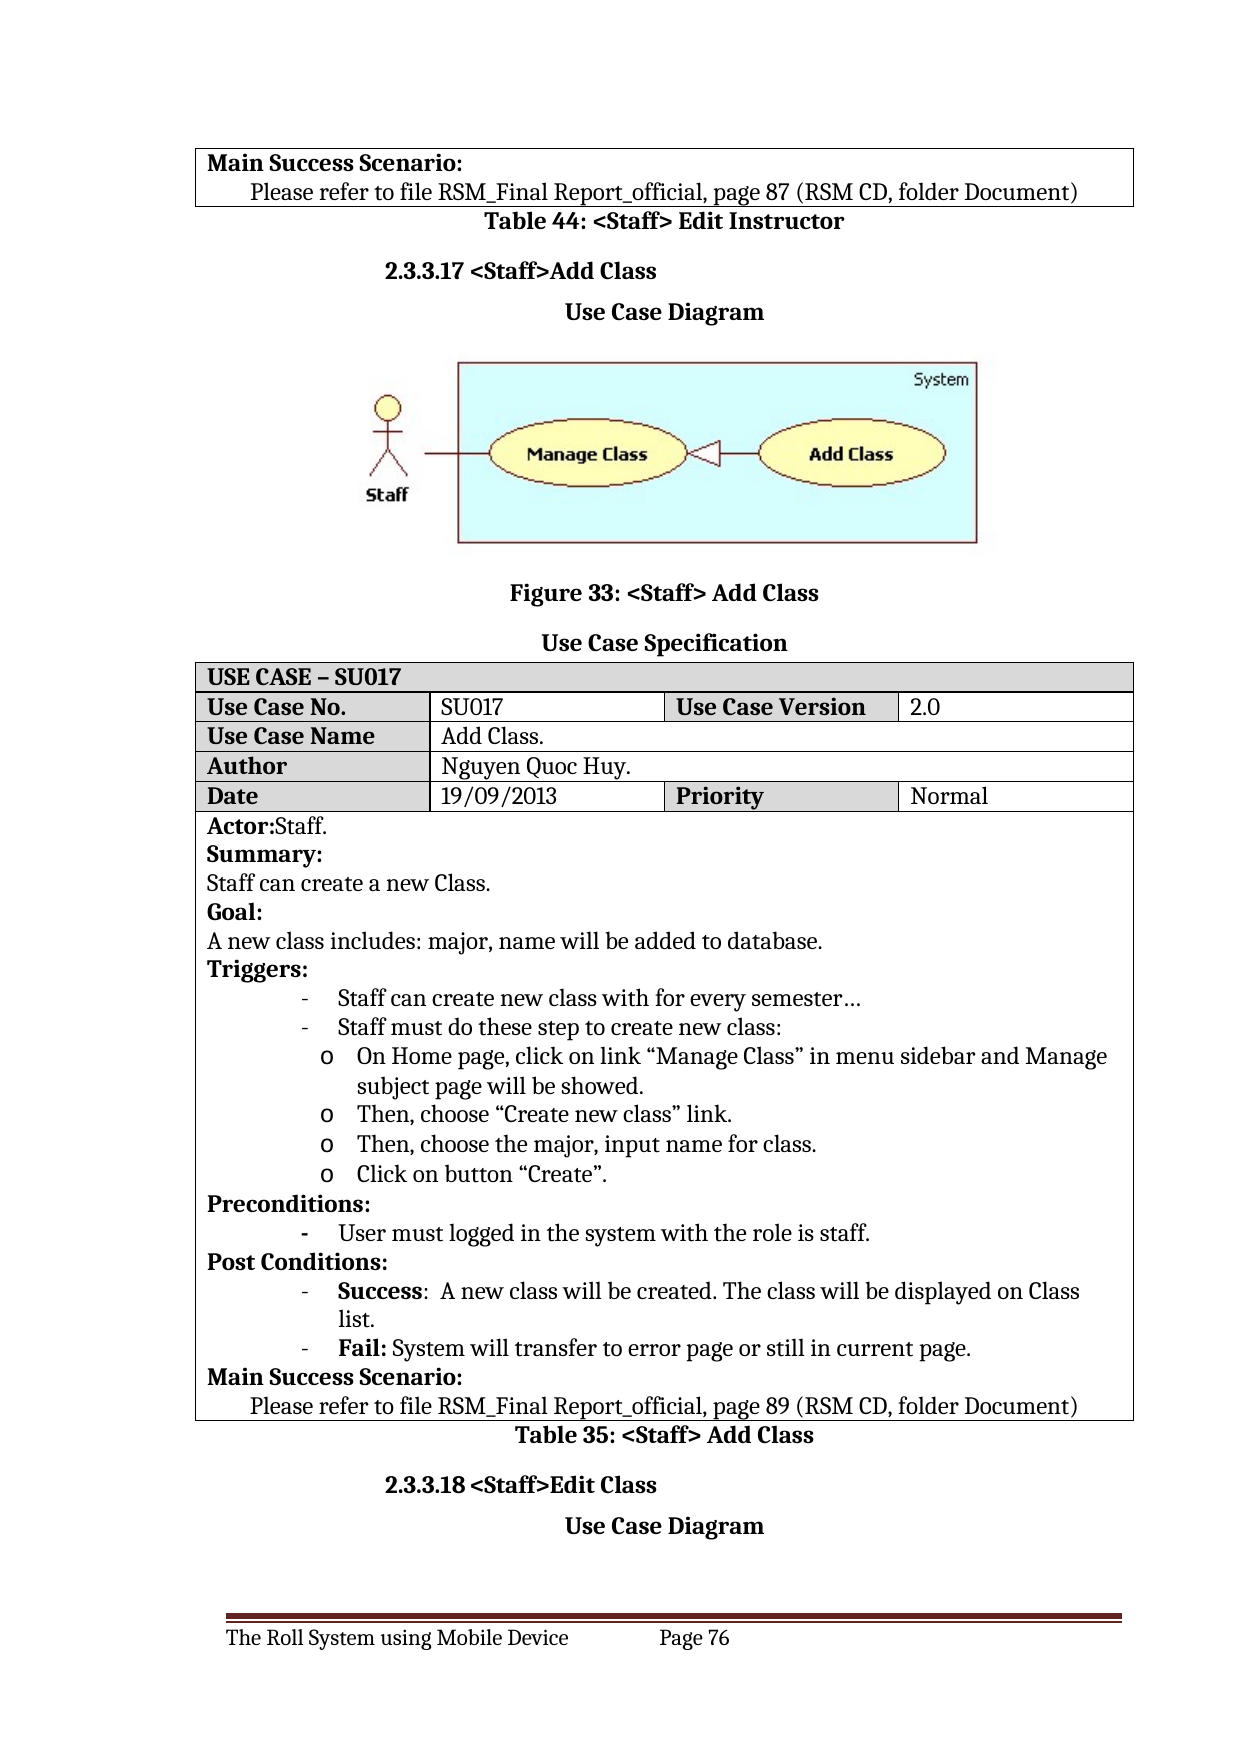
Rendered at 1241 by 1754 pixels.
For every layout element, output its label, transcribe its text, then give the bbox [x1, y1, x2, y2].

table_header USE CASE – SU017 [196, 663, 1133, 691]
text Figure 33: <Staff> Add Class [207, 579, 1122, 608]
table_cell SU017 [431, 693, 664, 721]
table_cell 2.0 [899, 693, 1133, 721]
subtitle Use Case Specification [207, 629, 1122, 657]
table_cell Author [196, 752, 429, 781]
table_cell Date [196, 782, 429, 811]
table_cell Use Case No. [196, 693, 429, 721]
subtitle Use Case Diagram [207, 1512, 1122, 1541]
table_cell 19/09/2013 [431, 782, 664, 811]
table_cell Use Case Version [665, 693, 898, 721]
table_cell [196, 149, 1133, 206]
subtitle <Staff>Edit Class [385, 1471, 1122, 1500]
subtitle <Staff>Add Class [385, 257, 1122, 286]
table_cell Use Case Name [196, 722, 429, 751]
text Table 44: <Staff> Edit Instructor [207, 207, 1122, 236]
table_cell Priority [665, 782, 898, 811]
subtitle Use Case Diagram [207, 298, 1122, 327]
table_cell Add Class. [431, 722, 1133, 751]
table_cell Actor:Staff. Summary: Staff can create a new Class. Goal: A new class includes: major, name will be added to database. Triggers: Staff can create new class with for every semester… Staff must do these step to create new class: On Home page, click on link “Manage Class” in menu sidebar and Manage subject page will be showed. Then, choose “Create new class” link. Then, choose the major, input name for class. Click on button “Create”. Preconditions: User must logged in the system with the role is staff. Post Conditions: Success: A new class will be created. The class will be displayed on Class list. Fail: System will transfer to error page or still in current page. Main Success Scenario: Please refer to file RSM_Final Report_official, page 89 (RSM CD, folder Document) [196, 812, 1133, 1420]
picture [320, 331, 1009, 575]
table_cell Nguyen Quoc Huy. [431, 752, 1133, 781]
table_cell Normal [899, 782, 1133, 811]
text Table 35: <Staff> Add Class [207, 1421, 1122, 1450]
